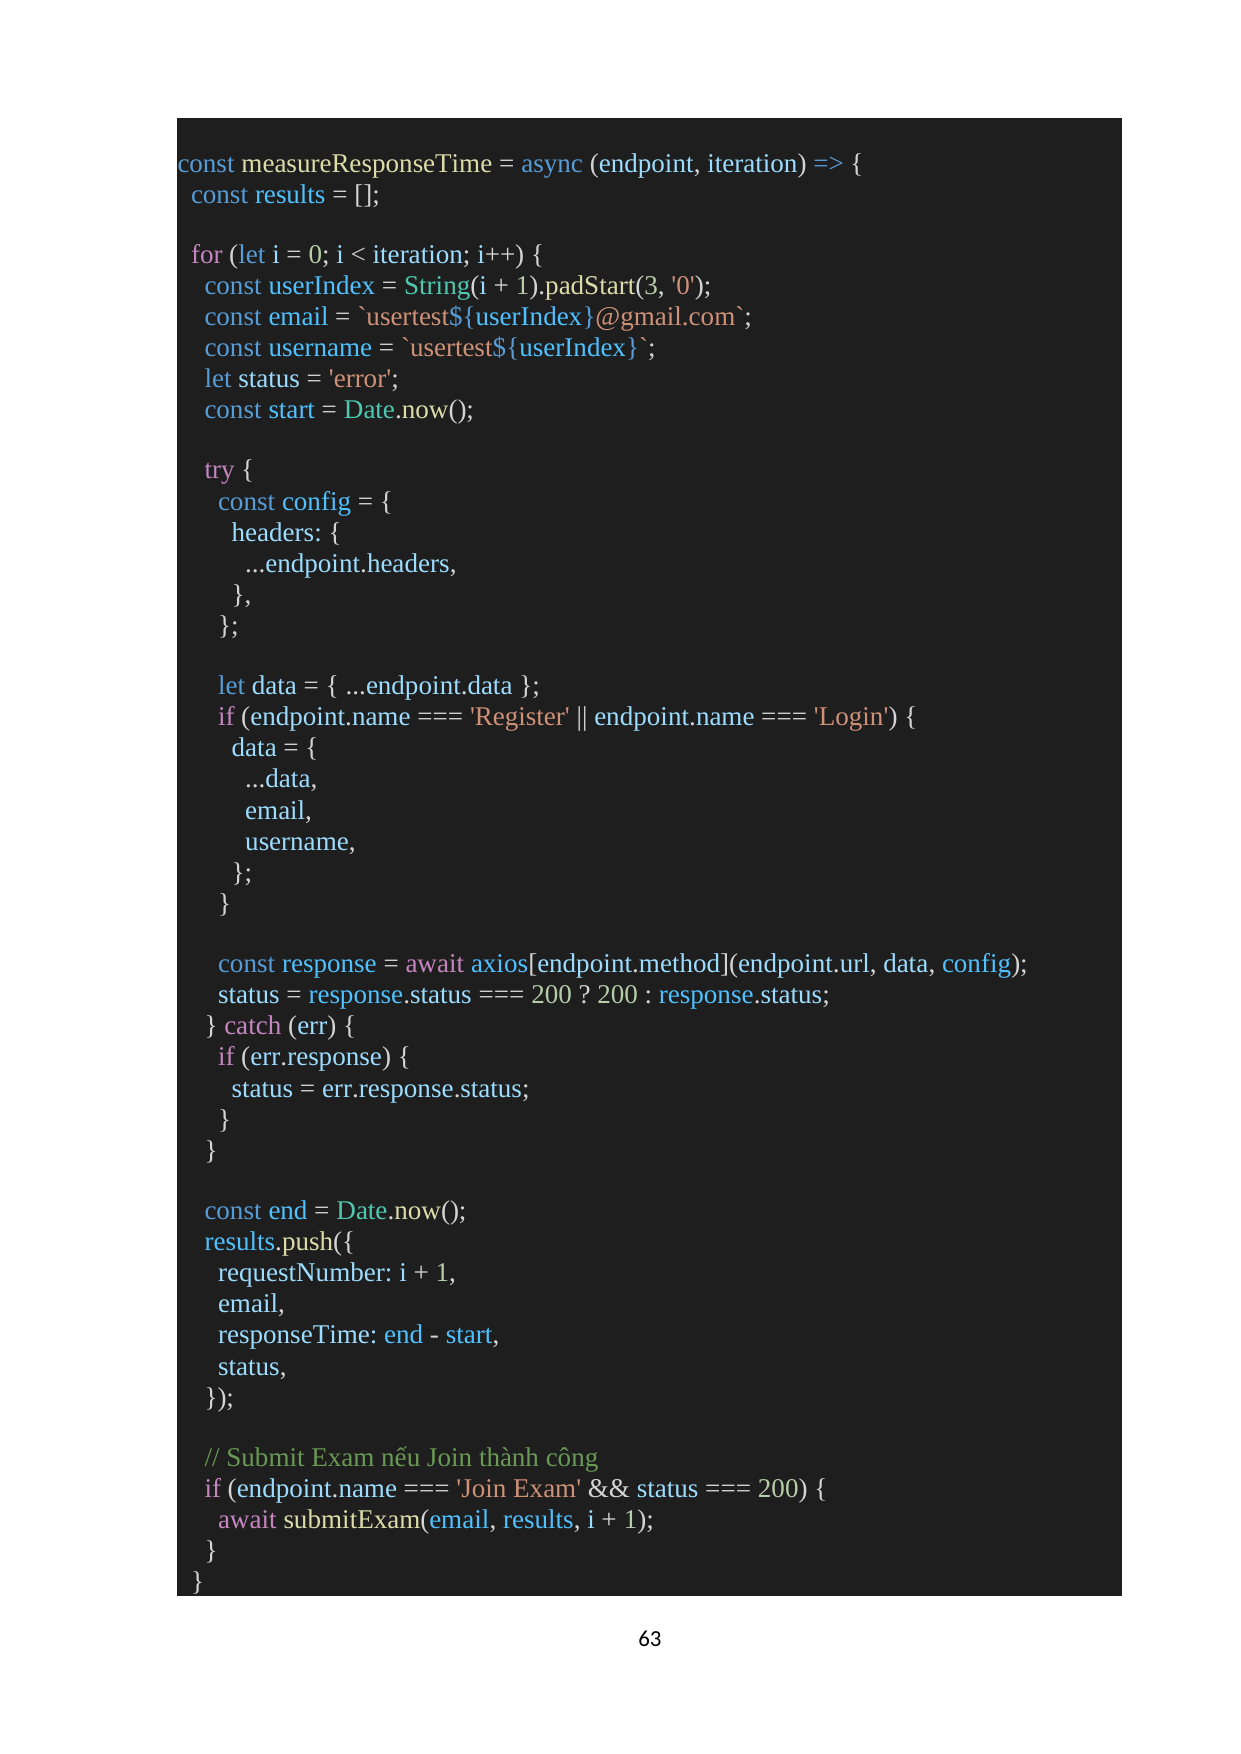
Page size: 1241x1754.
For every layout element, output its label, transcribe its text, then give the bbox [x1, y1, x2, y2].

text let data = { ...endpoint.data }; [177, 669, 1122, 700]
text if (err.response) { [177, 1041, 1122, 1072]
text username, [177, 825, 1122, 856]
text for (let i = 0; i < iteration; i++) { [177, 238, 1122, 269]
text const userIndex = String(i + 1).padStart(3, '0'); [177, 269, 1122, 300]
text results.push({ [177, 1225, 1122, 1256]
text status = err.response.status; [177, 1072, 1122, 1103]
text } [177, 1134, 1122, 1165]
text // Submit Exam nếu Join thành công [177, 1441, 1122, 1472]
text const config = { [177, 485, 1122, 516]
text data = { [177, 731, 1122, 763]
text await submitExam(email, results, i + 1); [177, 1503, 1122, 1534]
text }, [177, 578, 1122, 609]
text if (endpoint.name === 'Register' || endpoint.name === 'Login') { [177, 700, 1122, 731]
text const username = `usertest${userIndex}`; [177, 331, 1122, 362]
text responseTime: end - start, [177, 1318, 1122, 1349]
text const email = `usertest${userIndex}@gmail.com`; [177, 300, 1122, 331]
text email, [177, 794, 1122, 825]
text headers: { [177, 516, 1122, 547]
text const response = await axios[endpoint.method](endpoint.url, data, config); [177, 947, 1122, 978]
text ...endpoint.headers, [177, 547, 1122, 578]
text } [177, 887, 1122, 918]
text const results = []; [177, 178, 1122, 209]
text }); [177, 1381, 1122, 1412]
text }; [177, 856, 1122, 887]
text status, [177, 1349, 1122, 1381]
text } [177, 1534, 1122, 1565]
text let status = 'error'; [177, 362, 1122, 394]
text const start = Date.now(); [177, 394, 1122, 425]
text const end = Date.now(); [177, 1194, 1122, 1225]
text } catch (err) { [177, 1009, 1122, 1041]
text if (endpoint.name === 'Join Exam' && status === 200) { [177, 1472, 1122, 1503]
text const measureResponseTime = async (endpoint, iteration) => { [177, 147, 1122, 178]
text try { [177, 453, 1122, 485]
text ...data, [177, 763, 1122, 794]
text requestNumber: i + 1, [177, 1256, 1122, 1287]
text status = response.status === 200 ? 200 : response.status; [177, 978, 1122, 1009]
text } [177, 1565, 1122, 1596]
text email, [177, 1287, 1122, 1318]
text }; [177, 609, 1122, 640]
text } [177, 1103, 1122, 1134]
